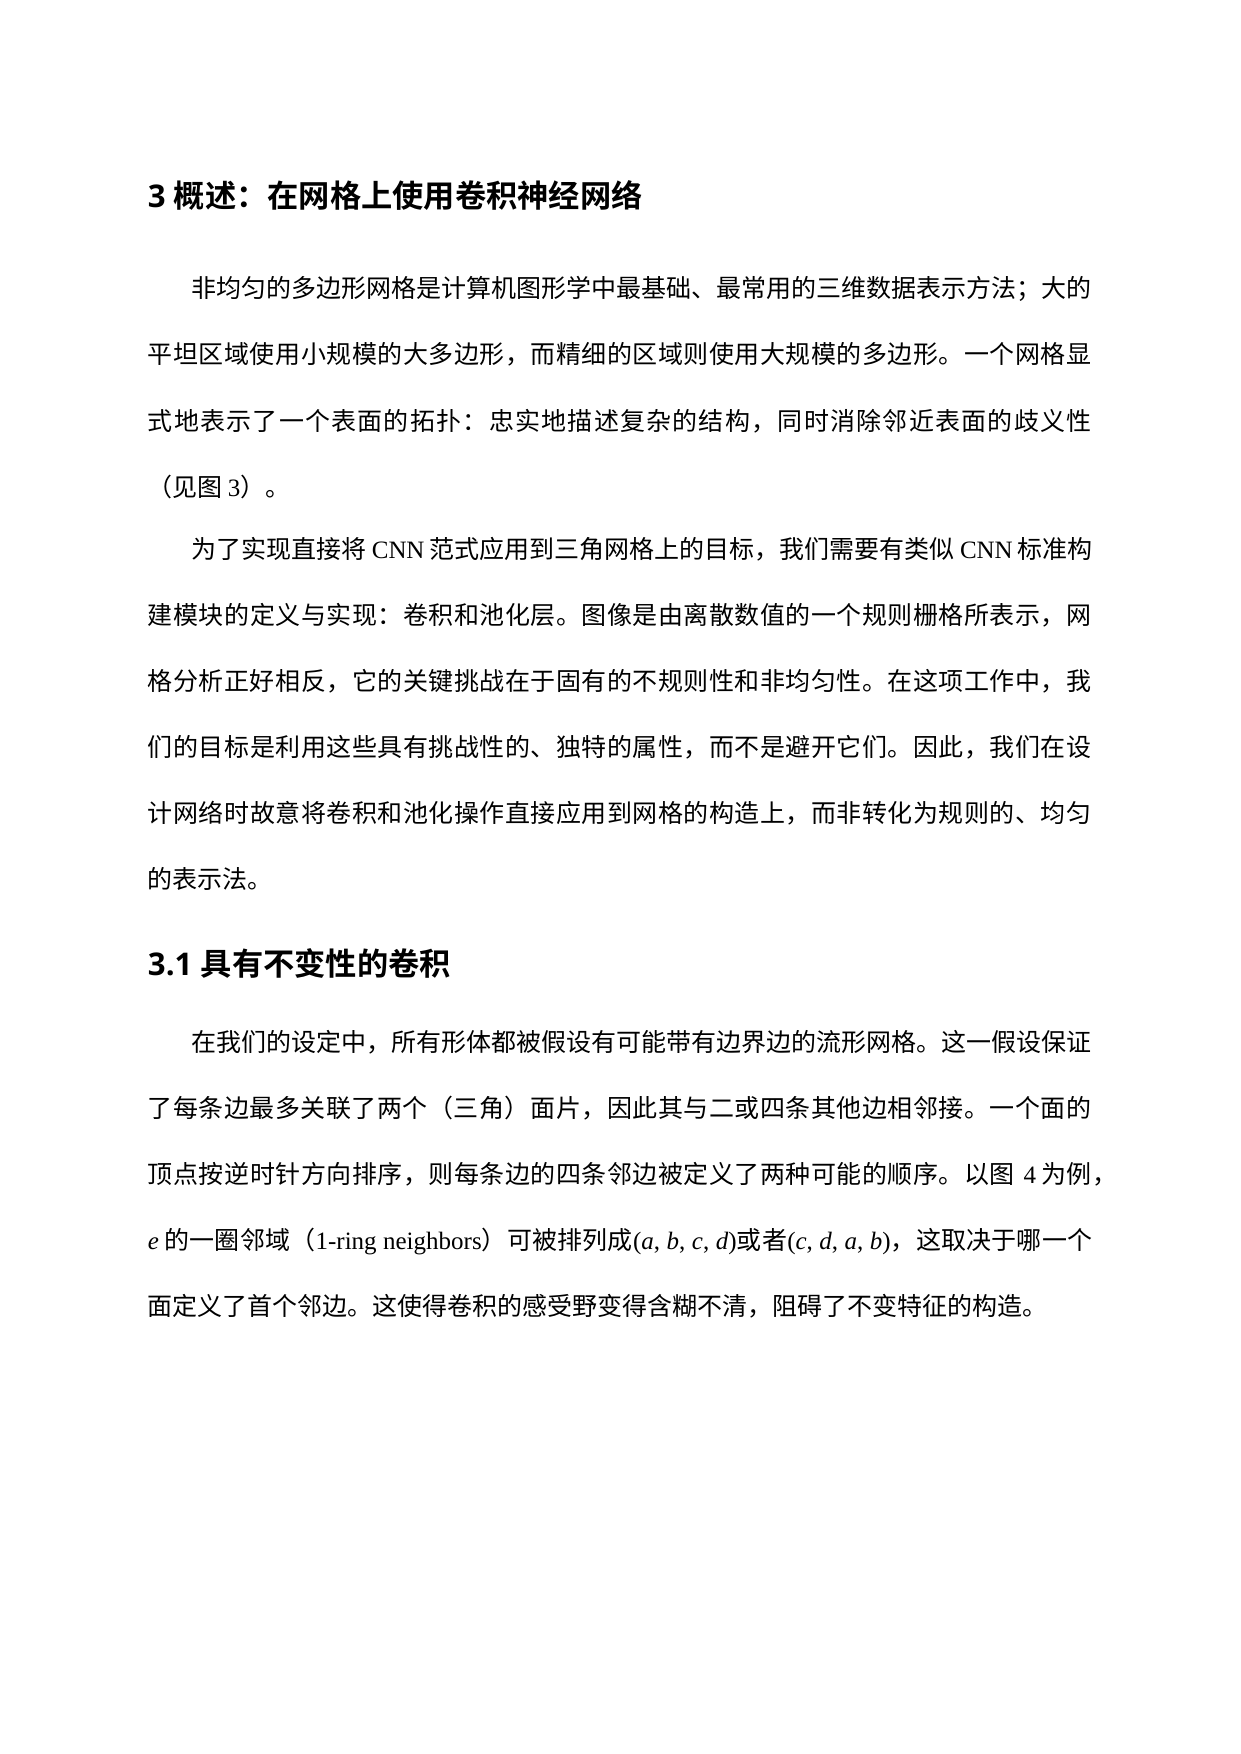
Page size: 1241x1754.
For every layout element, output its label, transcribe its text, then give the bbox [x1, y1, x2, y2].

text 非均匀的多边形网格是计算机图形学中最基础、最常用的三维数据表示方法；大的平坦区域使用小规模的大多边形，而精细的区域则使用大规模的多边形。一个网格显式地表示了一个表面的拓扑：忠实地描述复杂的结构，同时消除邻近表面的歧义性（见图3）。 [148, 265, 1092, 507]
text 为了实现直接将CNN范式应用到三角网格上的目标，我们需要有类似CNN标准构建模块的定义与实现：卷积和池化层。图像是由离散数值的一个规则栅格所表示，网格分析正好相反，它的关键挑战在于固有的不规则性和非均匀性。在这项工作中，我们的目标是利用这些具有挑战性的、独特的属性，而不是避开它们。因此，我们在设计网络时故意将卷积和池化操作直接应用到网格的构造上，而非转化为规则的、均匀的表示法。 [148, 525, 1092, 900]
text 在我们的设定中，所有形体都被假设有可能带有边界边的流形网格。这一假设保证了每条边最多关联了两个（三角）面片，因此其与二或四条其他边相邻接。一个面的顶点按逆时针方向排序，则每条边的四条邻边被定义了两种可能的顺序。以图4为例，e的一圈邻域（1-ring neighbors）可被排列成(a, b, c, d)或者(c, d, a, b)，这取决于哪一个面定义了首个邻边。这使得卷积的感受野变得含糊不清，阻碍了不变特征的构造。 [148, 1018, 1092, 1327]
text 3.1 具有不变性的卷积 [148, 918, 1092, 1006]
title 3 概述：在网格上使用卷积神经网络 [148, 150, 1092, 238]
